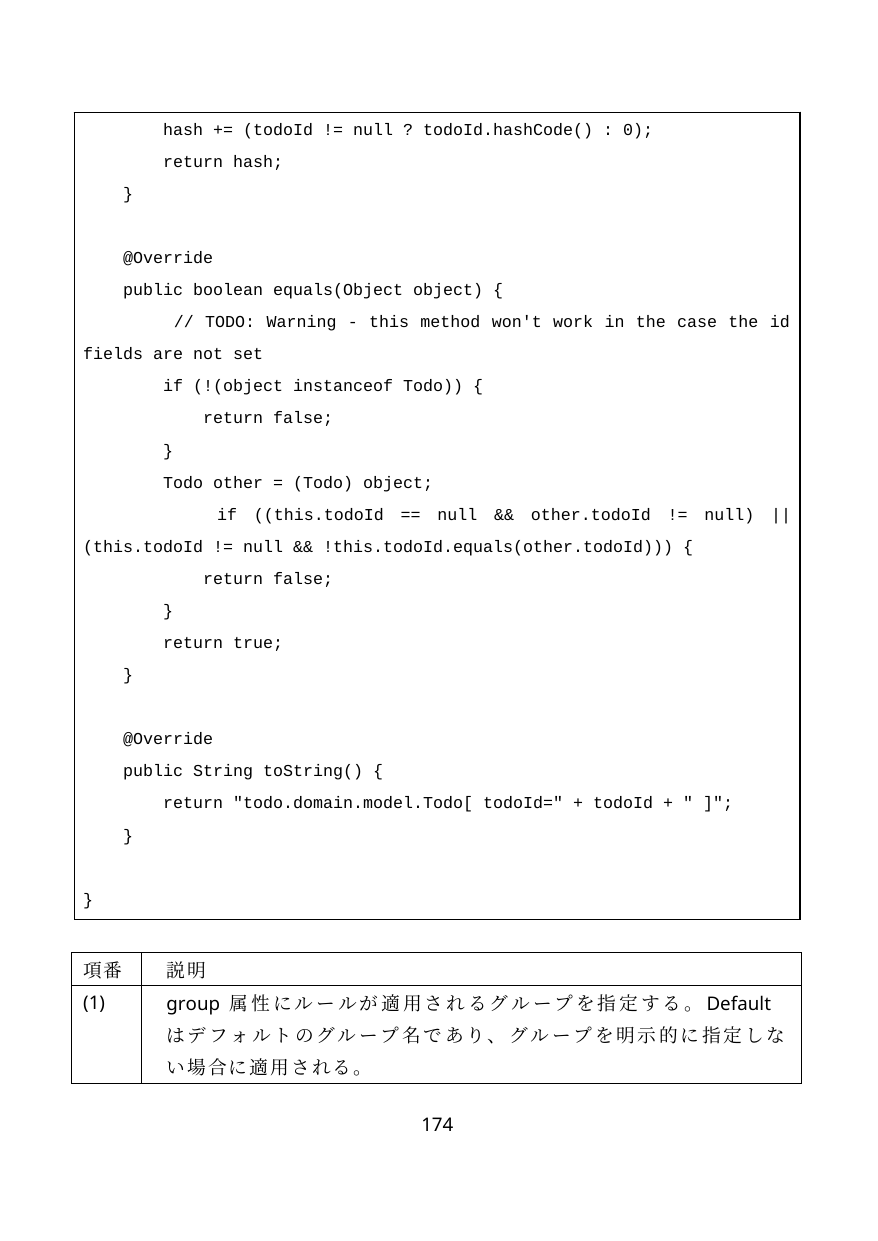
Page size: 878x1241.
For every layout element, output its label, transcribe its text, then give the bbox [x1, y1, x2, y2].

text } [75, 882, 799, 919]
text Todo other = (Todo) object; [83, 468, 791, 500]
text if ((this.todoId == null && other.todoId != null) || (this.todoId != null && !this.todoId.equals(other.todoId))) { [83, 500, 791, 564]
text } [83, 179, 791, 211]
text } [83, 436, 791, 468]
text public boolean equals(Object object) { [83, 275, 791, 307]
text return "todo.domain.model.Todo[ todoId=" + todoId + " ]"; [83, 788, 791, 821]
text return hash; [83, 147, 791, 179]
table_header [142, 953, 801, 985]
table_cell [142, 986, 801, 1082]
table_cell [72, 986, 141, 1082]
text return false; [83, 564, 791, 596]
text if (!(object instanceof Todo)) { [83, 371, 791, 403]
text hash += (todoId != null ? todoId.hashCode() : 0); [75, 113, 799, 147]
text @Override [83, 243, 791, 275]
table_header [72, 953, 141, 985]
text } [83, 821, 791, 853]
text public String toString() { [83, 756, 791, 788]
text // TODO: Warning - this method won't work in the case the id fields are not set [83, 307, 791, 371]
text return false; [83, 403, 791, 436]
text return true; [83, 628, 791, 660]
text } [83, 596, 791, 628]
text @Override [83, 724, 791, 756]
text } [83, 660, 791, 692]
